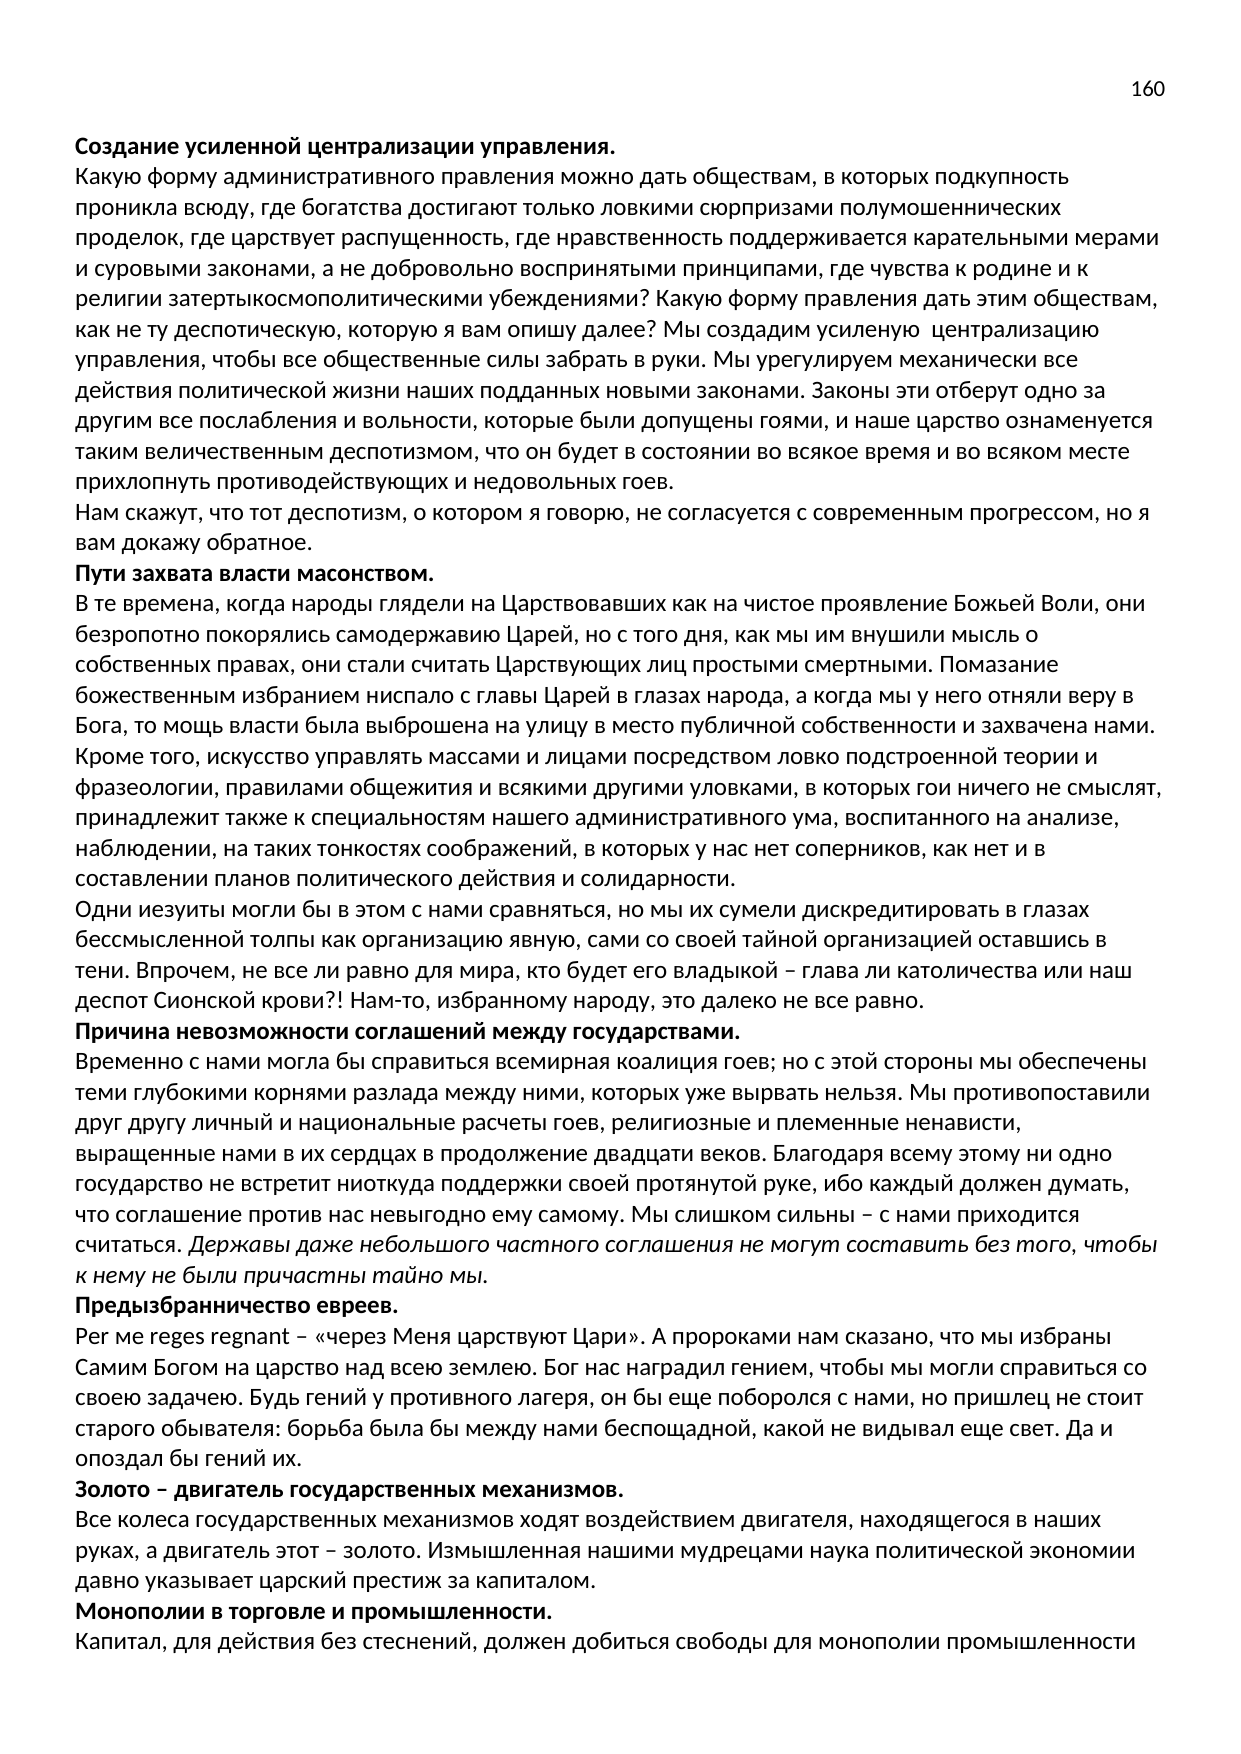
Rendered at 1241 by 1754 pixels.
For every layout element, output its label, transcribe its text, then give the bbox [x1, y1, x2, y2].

text Per мe reges regnant – «через Меня царствуют Цари». А пророками нам сказано, что мы избраны Самим Богом на царство над всею землею. Бог нас наградил гением, чтобы мы могли справиться со своею задачею. Будь гений у противного лагеря, он бы еще поборолся с нами, но пришлец не стоит старого обывателя: борьба была бы между нами беспощадной, какой не видывал еще свет. Да и опоздал бы гений их. [75, 1320, 1165, 1473]
text Предызбранничество евреев. [75, 1289, 1165, 1320]
text Все колеса государственных механизмов ходят воздействием двигателя, находящегося в наших руках, а двигатель этот – золото. Измышленная нашими мудрецами наука политической экономии давно указывает царский престиж за капиталом. [75, 1503, 1165, 1595]
text Одни иезуиты могли бы в этом с нами сравняться, но мы их сумели дискредитировать в глазах бессмысленной толпы как организацию явную, сами со своей тайной организацией оставшись в тени. Впрочем, не все ли равно для мирa, кто будет его владыкой – глава ли католичества или наш деспот Сионской крови?! Нам-то, избранному народу, это далеко не все равно. [75, 893, 1165, 1015]
text Нам скажут, что тот деспотизм, о котором я говорю, не согласуется с современным прогрессом, но я вам докажу обратное. [75, 496, 1165, 557]
text проникла всюду, где богатства достигают только ловкими сюрпризами полумошеннических проделок, где царствует распущенность, где нравственность поддерживается карательными мерами и суровыми законами, а не добровольно воспринятыми принципами, где чувства к родине и к религии затертыкосмополитическими убеждениями? Какую форму правления дать этим обществам, как не ту деспотическую, которую я вам опишу далее? Мы создадим усиленую централизацию управления, чтобы все общественные силы забрать в руки. Мы урегулируем механически все действия политической жизни наших подданных новыми законами. Законы эти отберут одно за другим все послабления и вольности, которые были допущены гоями, и наше царство ознаменуется таким величественным деспотизмом, что он будет в состоянии во всякое время и во всяком месте прихлопнуть противодействующих и недовольных гоев. [75, 191, 1165, 496]
text Золото – двигатель государственных механизмов. [75, 1473, 1165, 1503]
text Временно с нами могла бы справиться всемирная коалиция гоев; но с этой стороны мы обеспечены теми глубокими корнями разлада между ними, которых уже вырвать нельзя. Мы противопоставили друг другу личный и национальные расчеты гоев, религиозные и племенные ненависти, выращенные нами в их сердцах в продолжение двадцати веков. Благодаря всему этому ни одно государство не встретит ниоткуда поддержки своей протянутой руке, ибо каждый должен думать, что соглашение против нас невыгодно ему самому. Мы слишком сильны – с нами приходится считаться. Державы даже небольшого частного соглашения не могут составить без того, чтобы к нему не были причастны тайно мы. [75, 1045, 1165, 1289]
text Монополии в торговле и промышленности. [75, 1595, 1165, 1625]
text Кроме того, искусство управлять массами и лицами посредством ловко подстроенной теории и фразеологии, правилами общежития и всякими другими уловками, в которых гои ничего не смыслят, принадлежит также к специальностям нашего административного ума, воспитанного на анализе, наблюдении, на таких тонкостях соображений, в которых у нас нет соперников, как нет и в составлении планов политического действия и солидарности. [75, 740, 1165, 893]
text Причина невозможности соглашений между государствами. [75, 1015, 1165, 1045]
text В те времена, когда народы глядели на Царствовавших как на чистое проявление Божьей Воли, они безропотно покорялись самодержавию Царей, но с того дня, как мы им внушили мысль о собственных правах, они стали считать Царствующих лиц простыми смертными. Помазание божественным избранием ниспало с главы Царей в глазах народа, а когда мы у него отняли веру в Бога, то мощь власти была выброшена на улицу в место публичной собственности и захвачена нами. [75, 588, 1165, 740]
text Создание усиленной централизации управления. [75, 130, 1165, 160]
text Какую форму административного правления можно дать обществам, в которых подкупность [75, 160, 1165, 191]
text Пути захвата власти масонством. [75, 557, 1165, 588]
text Капитал, для действия без стеснений, должен добиться свободы для монополии промышленности [75, 1625, 1165, 1656]
